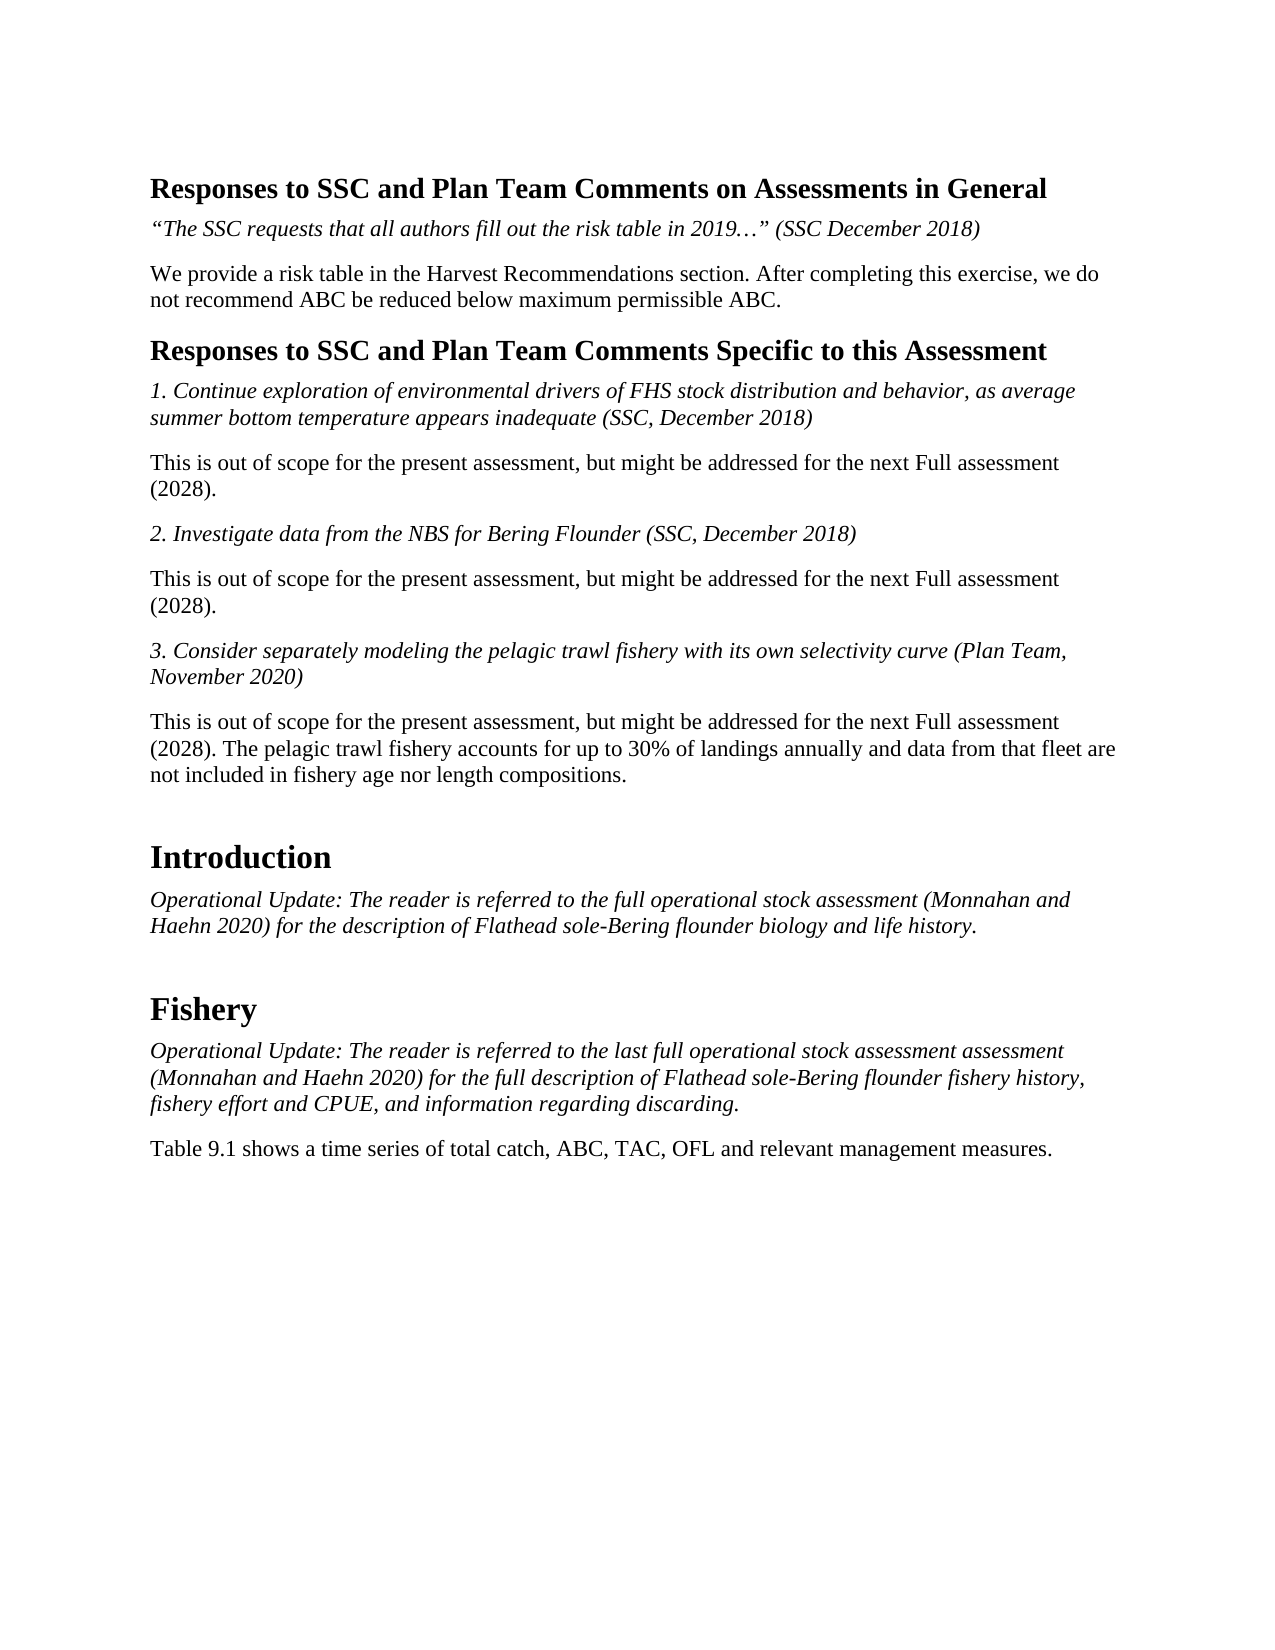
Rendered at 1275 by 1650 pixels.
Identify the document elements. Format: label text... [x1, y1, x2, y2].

text This is out of scope for the present assessment, but might be addressed for the next Full assessment (2028). The pelagic trawl fishery accounts for up to 30% of landings annually and data from that fleet are not included in fishery age nor length compositions. [150, 708, 1125, 787]
text Table 9.1 shows a time series of total catch, ABC, TAC, OFL and relevant management measures. [150, 1135, 1125, 1162]
text “The SSC requests that all authors fill out the risk table in 2019…” (SSC December 2018) [150, 215, 1125, 241]
subtitle Responses to SSC and Plan Team Comments on Assessments in General [150, 171, 1125, 204]
subtitle Fishery [150, 989, 1125, 1027]
text Operational Update: The reader is referred to the last full operational stock assessment assessment (Monnahan and Haehn 2020) for the full description of Flathead sole-Bering flounder fishery history, fishery effort and CPUE, and information regarding discarding. [150, 1038, 1125, 1117]
text 3. Consider separately modeling the pelagic trawl fishery with its own selectivity curve (Plan Team, November 2020) [150, 637, 1125, 689]
subtitle Introduction [150, 837, 1125, 876]
text This is out of scope for the present assessment, but might be addressed for the next Full assessment (2028). [150, 449, 1125, 502]
text Operational Update: The reader is referred to the full operational stock assessment (Monnahan and Haehn 2020) for the description of Flathead sole-Bering flounder biology and life history. [150, 886, 1125, 939]
text We provide a risk table in the Harvest Recommendations section. After completing this exercise, we do not recommend ABC be reduced below maximum permissible ABC. [150, 260, 1125, 313]
text 2. Investigate data from the NBS for Bering Flounder (SSC, December 2018) [150, 520, 1125, 547]
text This is out of scope for the present assessment, but might be addressed for the next Full assessment (2028). [150, 565, 1125, 618]
subtitle Responses to SSC and Plan Team Comments Specific to this Assessment [150, 333, 1125, 367]
text 1. Continue exploration of environmental drivers of FHS stock distribution and behavior, as average summer bottom temperature appears inadequate (SSC, December 2018) [150, 377, 1125, 430]
